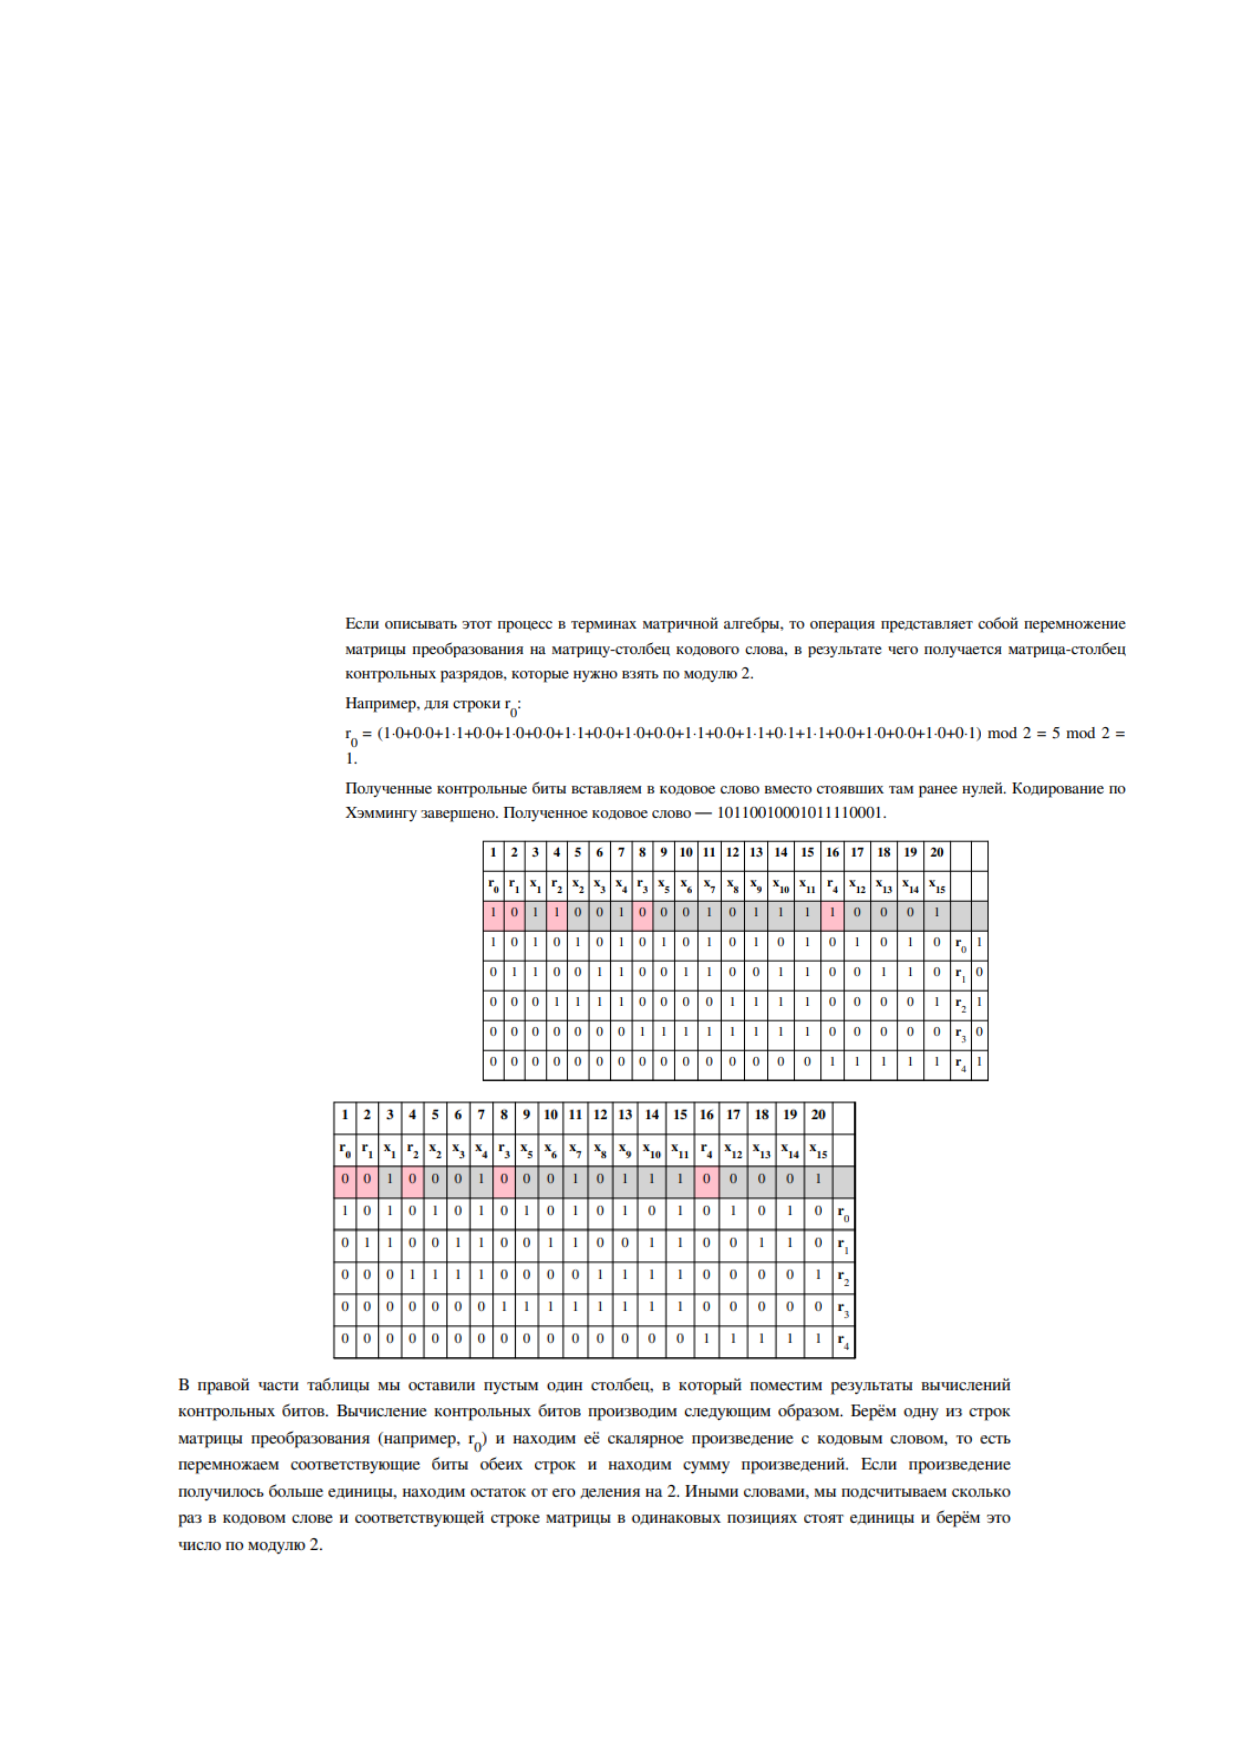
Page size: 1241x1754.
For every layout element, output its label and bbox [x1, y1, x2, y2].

picture [157, 611, 1132, 1557]
